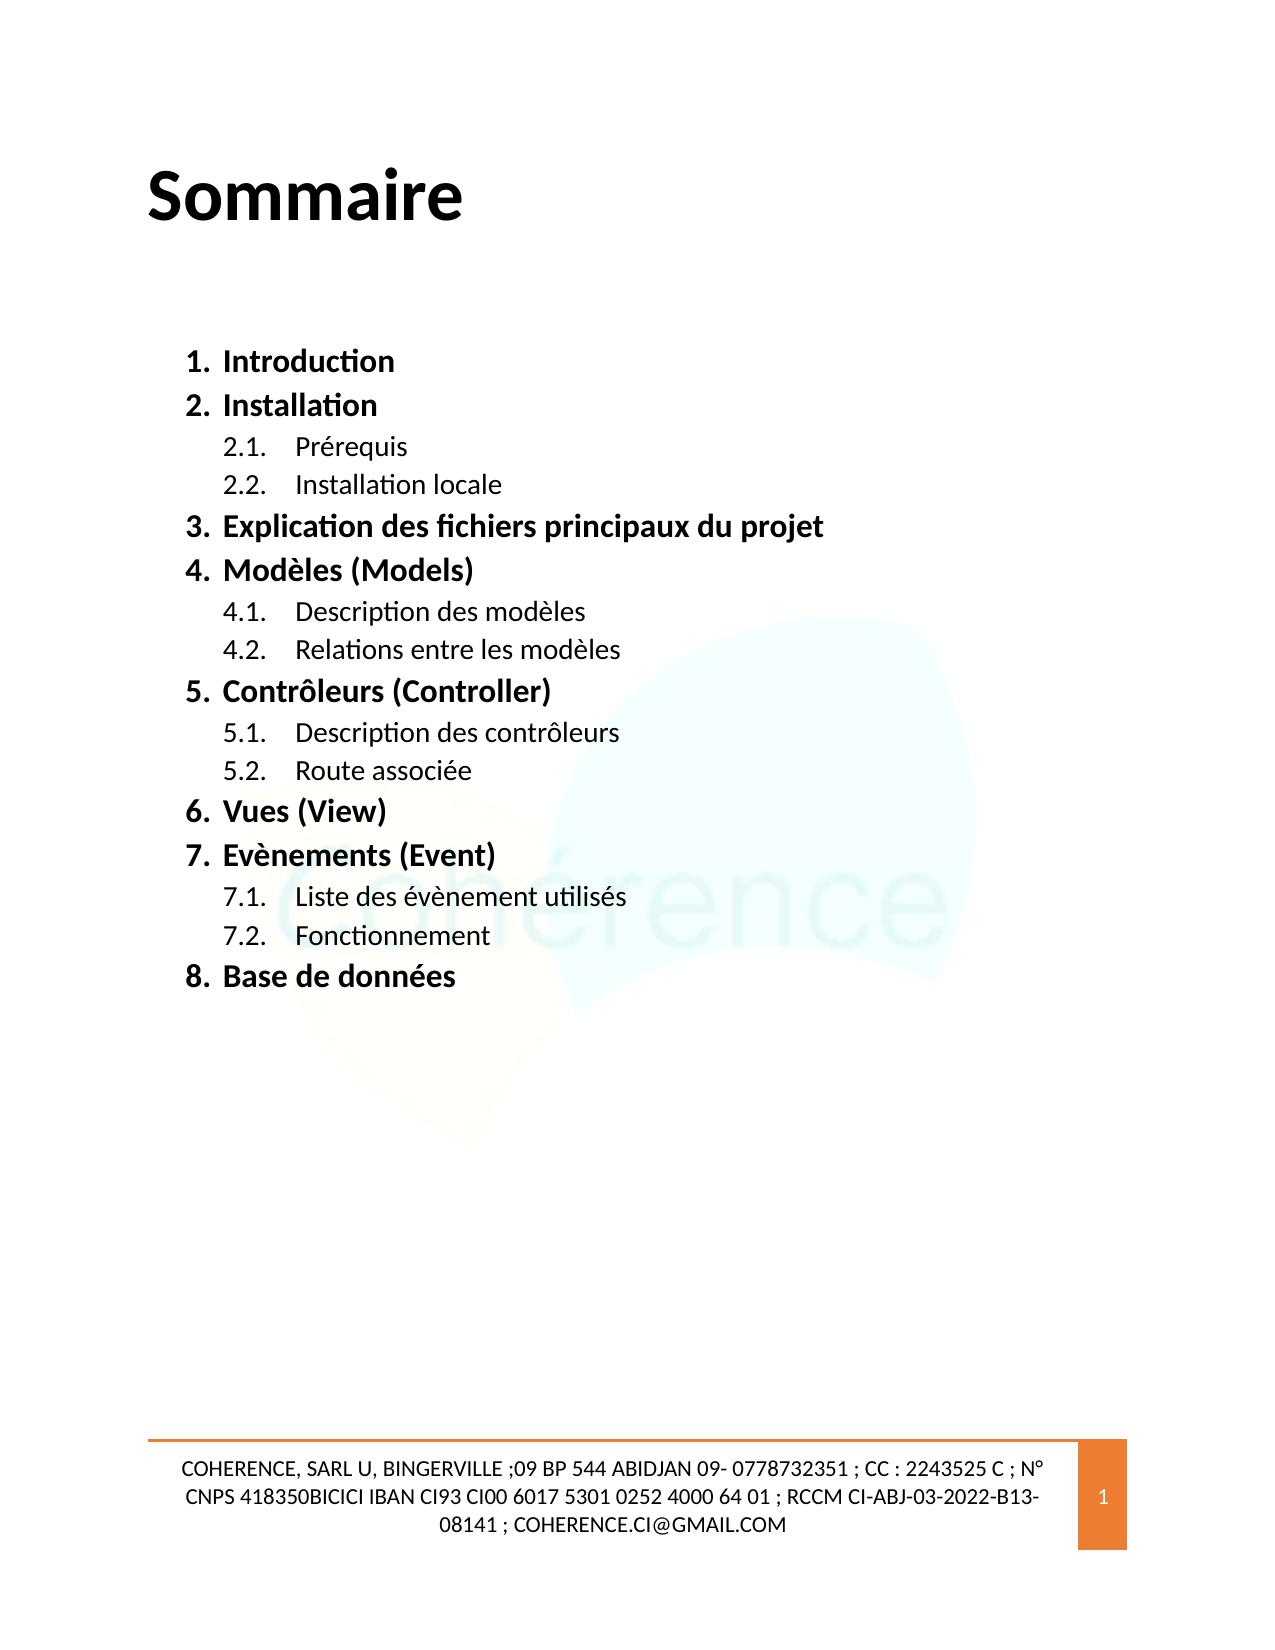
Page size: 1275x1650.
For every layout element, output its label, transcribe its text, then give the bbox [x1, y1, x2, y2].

list Evènements (Event) [185, 834, 1127, 875]
list Vues (View) [185, 791, 1127, 831]
list Installation [185, 384, 1127, 425]
list Explication des fichiers principaux du projet [185, 505, 1127, 546]
list Fonctionnement [223, 917, 1127, 952]
list Description des contrôleurs [223, 714, 1127, 749]
list Description des modèles [223, 593, 1127, 628]
list Installation locale [223, 466, 1127, 502]
list Base de données [185, 955, 1127, 996]
list Relations entre les modèles [223, 631, 1127, 667]
list Modèles (Models) [185, 549, 1127, 589]
text Sommaire [148, 148, 1127, 239]
list Contrôleurs (Controller) [185, 670, 1127, 710]
list Route associée [223, 752, 1127, 788]
list Prérequis [223, 428, 1127, 464]
list Liste des évènement utilisés [223, 878, 1127, 914]
list Introduction [185, 340, 1127, 381]
